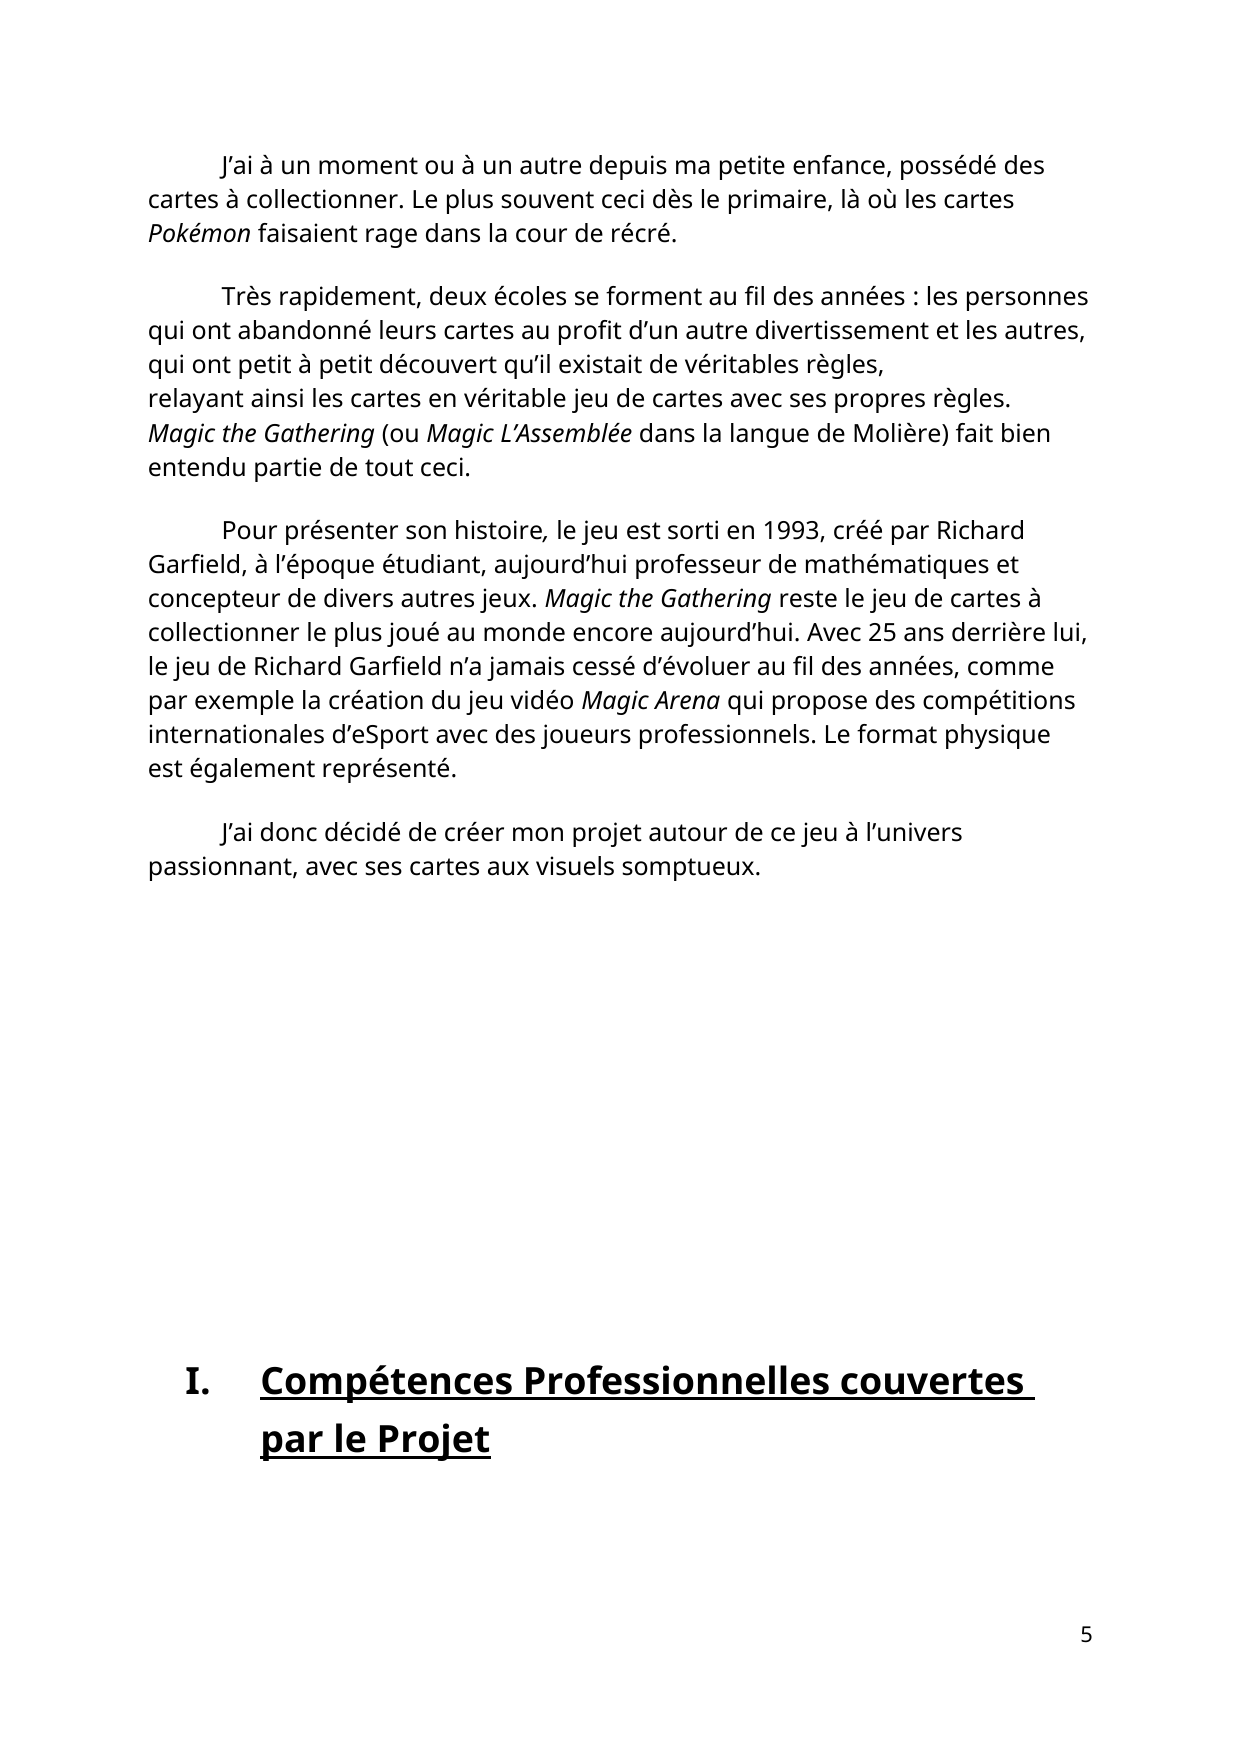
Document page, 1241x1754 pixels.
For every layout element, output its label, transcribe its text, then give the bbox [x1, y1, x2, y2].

text Très rapidement, deux écoles se forment au fil des années : les personnes qui ont abandonné leurs cartes au profit d’un autre divertissement et les autres, qui ont petit à petit découvert qu’il existait de véritables règles, [148, 279, 1093, 381]
list Compétences Professionnelles couvertes par le Projet [185, 1354, 1093, 1464]
text J’ai à un moment ou à un autre depuis ma petite enfance, possédé des cartes à collectionner. Le plus souvent ceci dès le primaire, là où les cartes Pokémon faisaient rage dans la cour de récré. [148, 148, 1093, 250]
text Pour présenter son histoire, le jeu est sorti en 1993, créé par Richard Garfield, à l’époque étudiant, aujourd’hui professeur de mathématiques et concepteur de divers autres jeux. Magic the Gathering reste le jeu de cartes à collectionner le plus joué au monde encore aujourd’hui. Avec 25 ans derrière lui, le jeu de Richard Garfield n’a jamais cessé d’évoluer au fil des années, comme par exemple la création du jeu vidéo Magic Arena qui propose des compétitions internationales d’eSport avec des joueurs professionnels. Le format physique est également représenté. [148, 512, 1093, 785]
text Magic the Gathering (ou Magic L’Assemblée dans la langue de Molière) fait bien entendu partie de tout ceci. [148, 415, 1093, 483]
text relayant ainsi les cartes en véritable jeu de cartes avec ses propres règles. [148, 381, 1093, 415]
text J’ai donc décidé de créer mon projet autour de ce jeu à l’univers passionnant, avec ses cartes aux visuels somptueux. [148, 814, 1093, 882]
